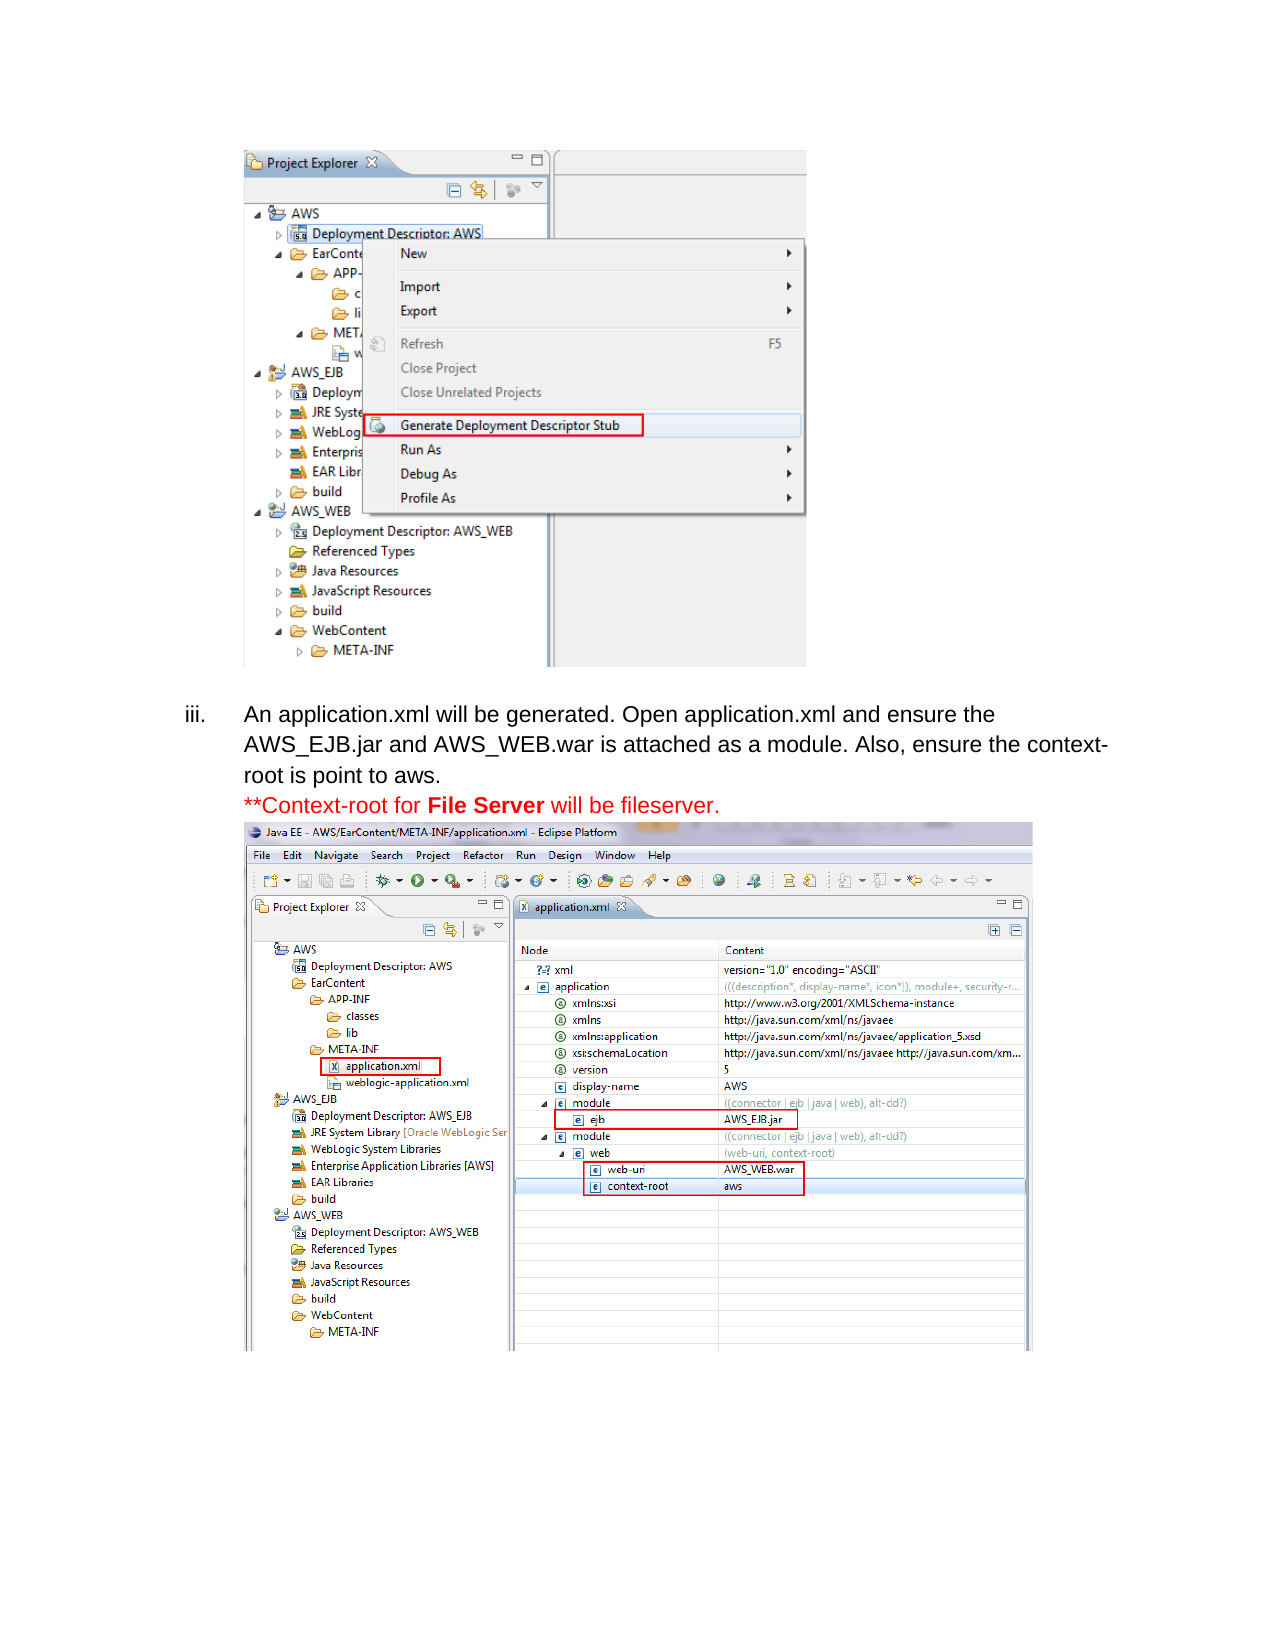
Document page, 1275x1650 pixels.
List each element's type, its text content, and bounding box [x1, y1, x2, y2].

list An application.xml will be generated. Open application.xml and ensure the AWS_EJB.jar and AWS_WEB.war is attached as a module. Also, ensure the context-root is point to aws. [206, 701, 1125, 788]
picture [243, 822, 1033, 1351]
list **Context-root for File Server will be fileserver. [244, 792, 1125, 818]
picture [243, 150, 807, 667]
